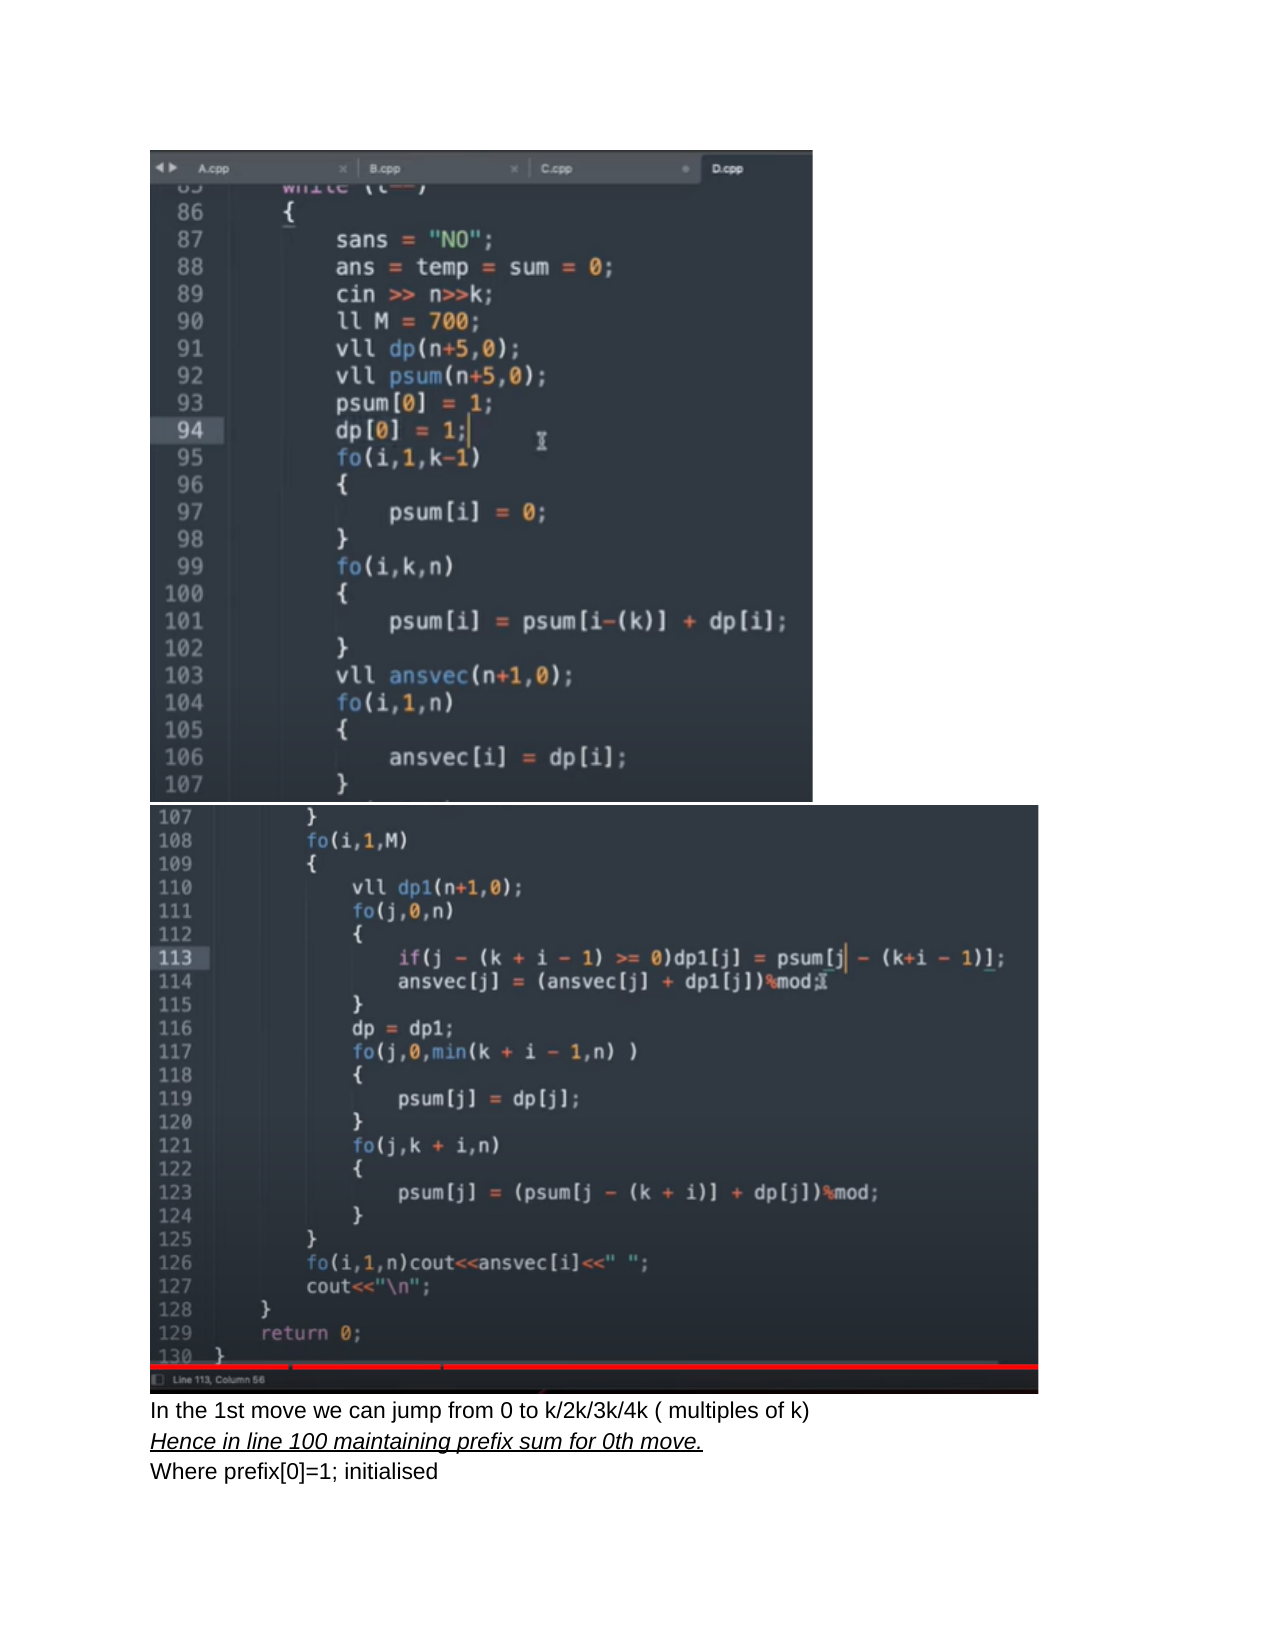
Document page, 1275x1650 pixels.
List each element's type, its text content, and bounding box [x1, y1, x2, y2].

picture [150, 805, 1039, 1394]
picture [150, 150, 813, 802]
text Hence in line 100 maintaining prefix sum for 0th move. [150, 1428, 1125, 1454]
text Where prefix[0]=1; initialised [150, 1458, 1125, 1484]
text In the 1st move we can jump from 0 to k/2k/3k/4k ( multiples of k) [150, 1397, 1125, 1424]
